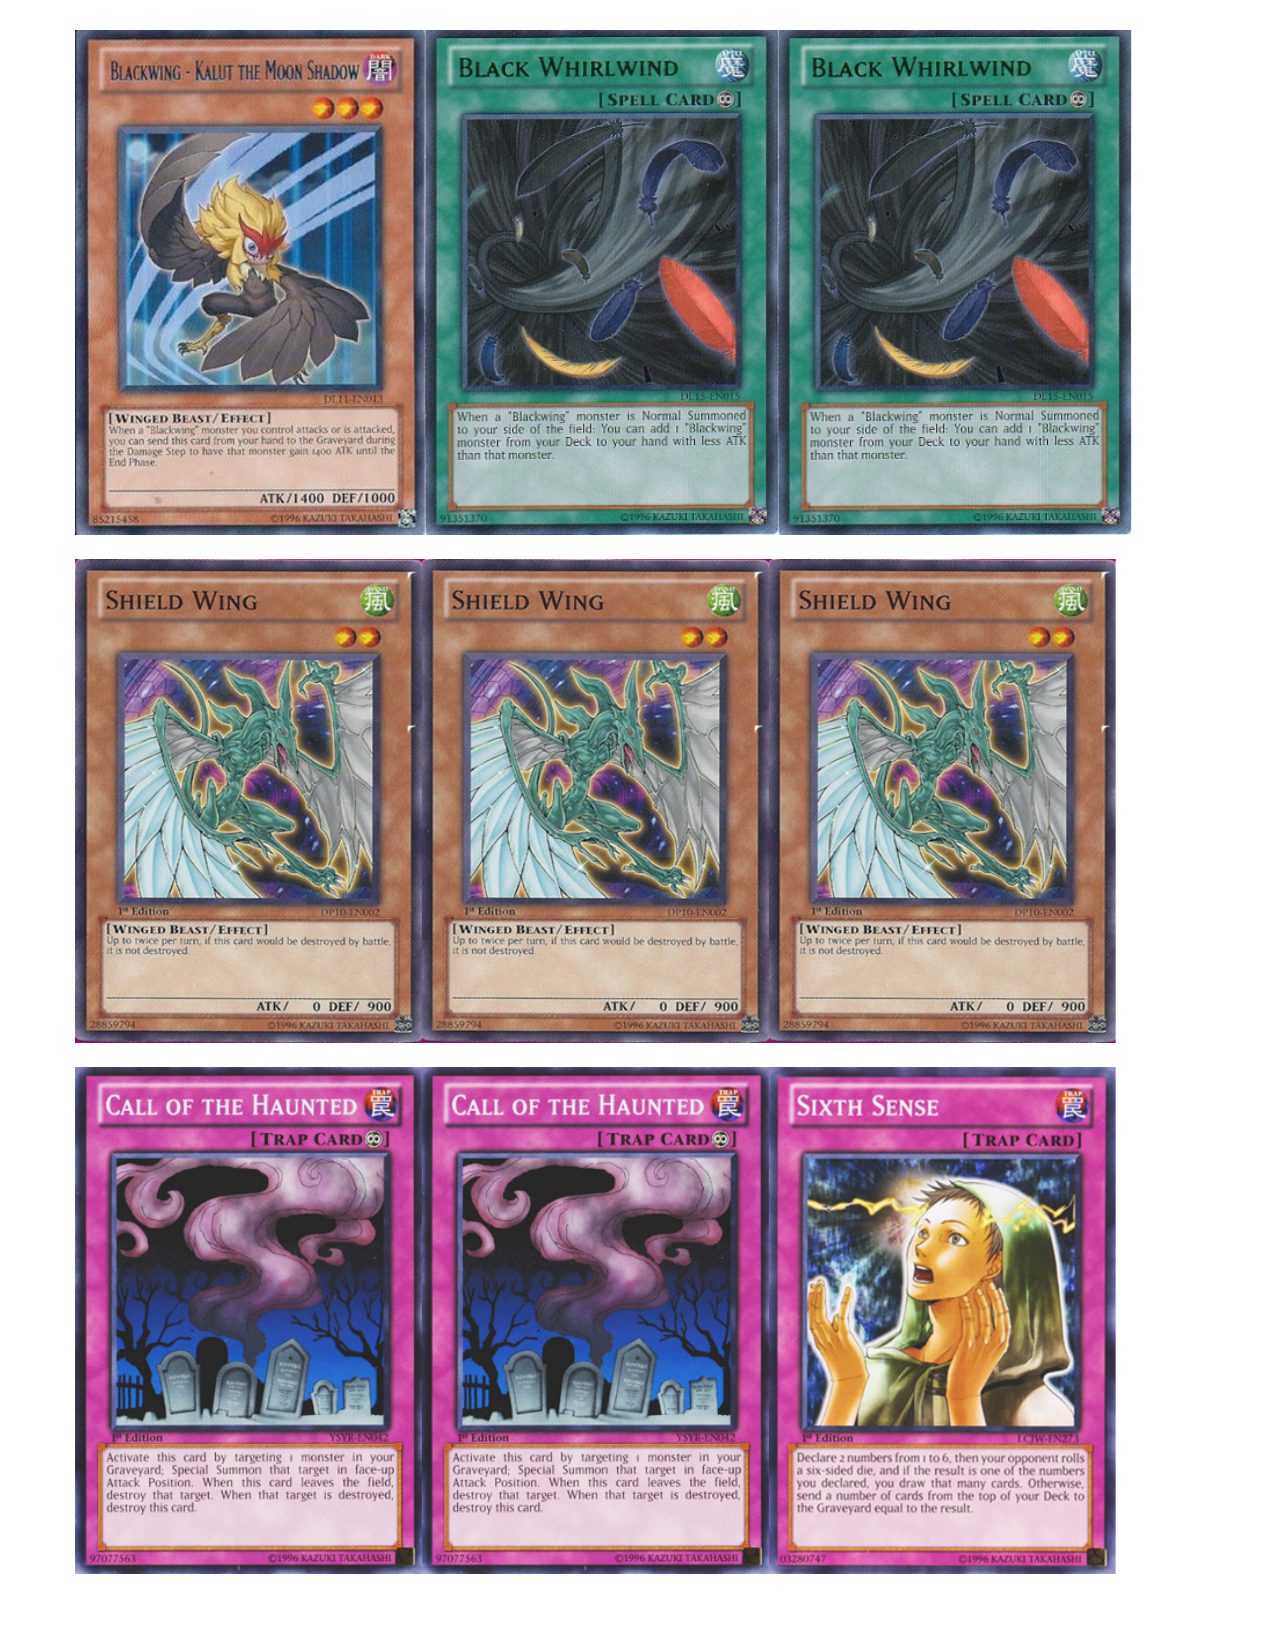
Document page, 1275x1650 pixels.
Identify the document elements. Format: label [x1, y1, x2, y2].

picture [75, 1067, 1116, 1574]
picture [75, 559, 1116, 1043]
picture [75, 30, 1132, 535]
